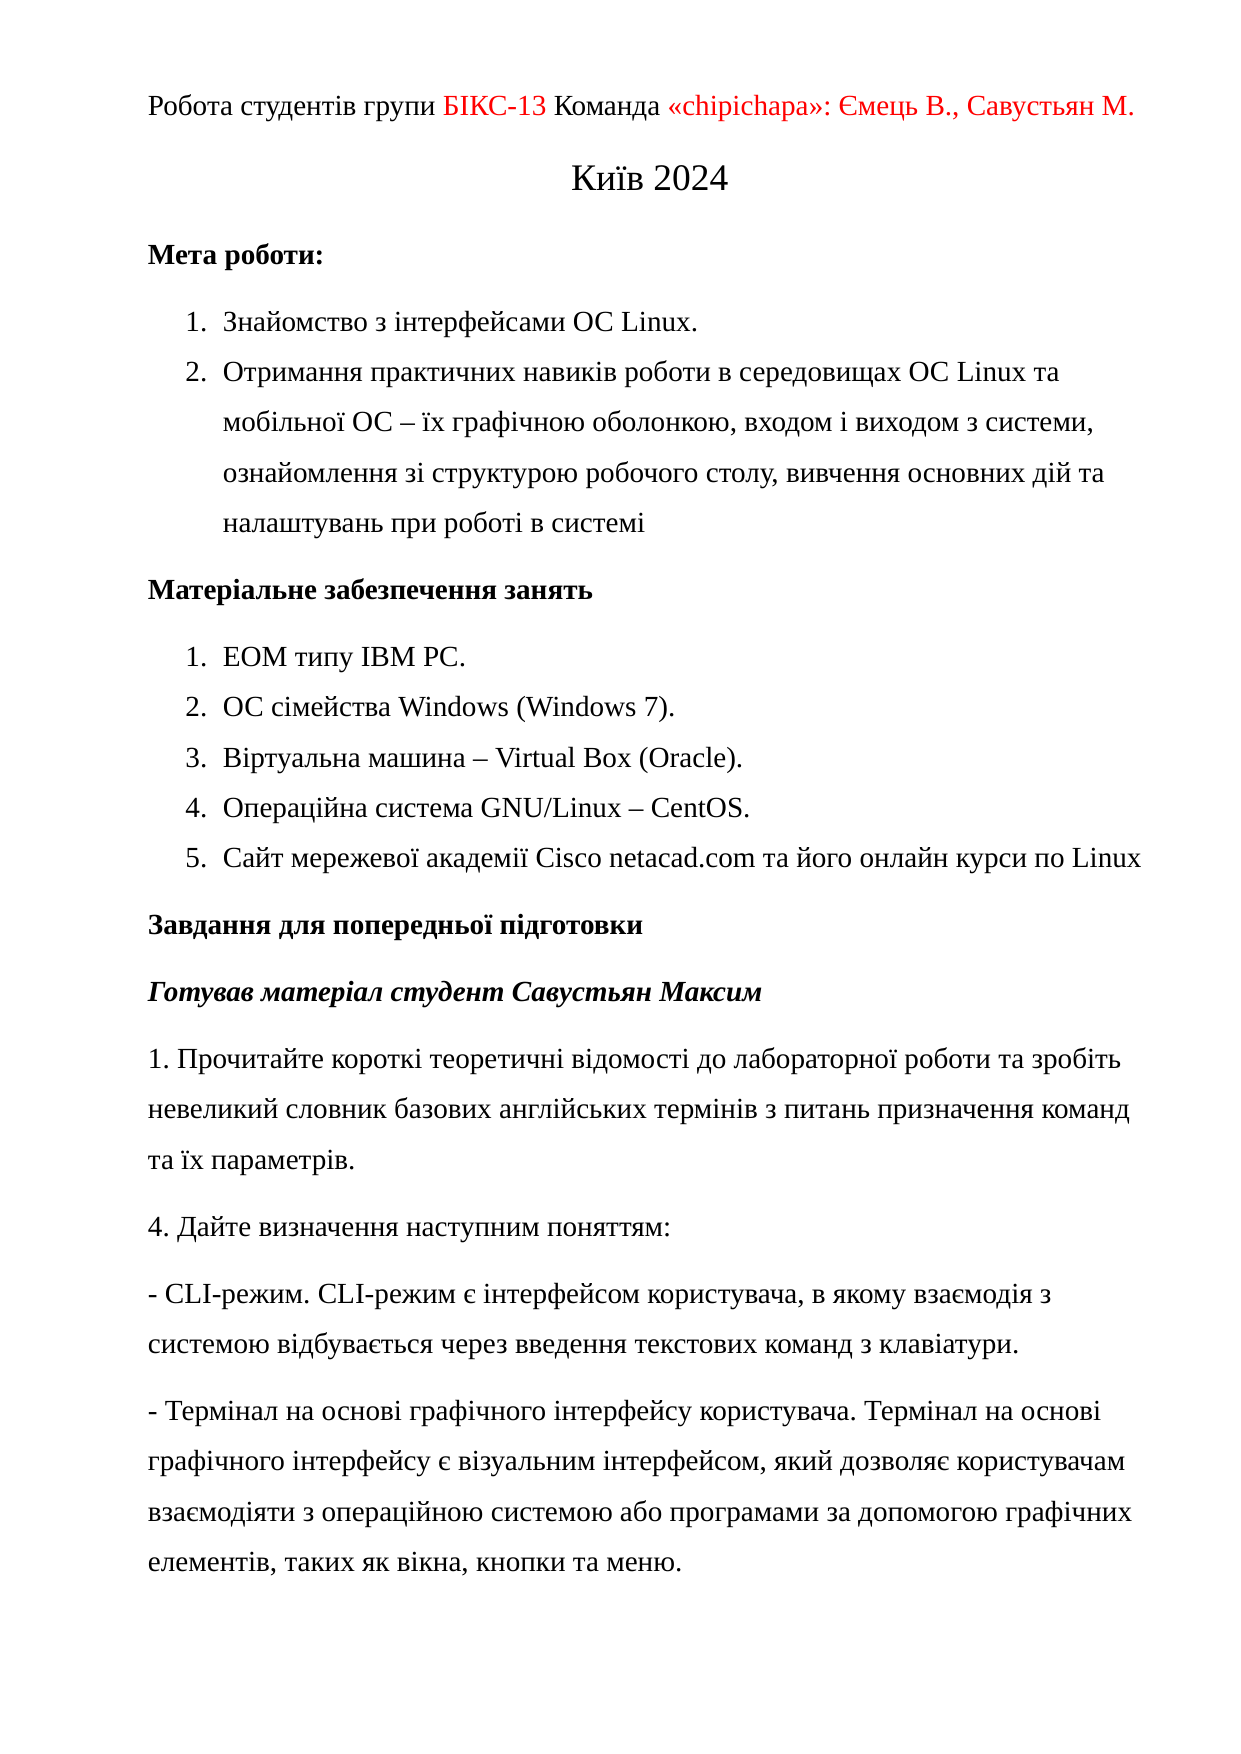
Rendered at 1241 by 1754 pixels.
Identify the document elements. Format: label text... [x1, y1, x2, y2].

text 4. Дайте визначення наступним поняттям: [148, 1209, 1152, 1242]
text - Термінал на основі графічного інтерфейсу користувача. Термінал на основі графічного інтерфейсу є візуальним інтерфейсом, який дозволяє користувачам взаємодіяти з операційною системою або програмами за допомогою графічних елементів, таких як вікна, кнопки та меню. [148, 1393, 1152, 1578]
text Київ 2024 [148, 156, 1152, 199]
text 1. Прочитайте короткі теоретичні відомості до лабораторної роботи та зробіть невеликий словник базових англійських термінів з питань призначення команд та їх параметрів. [148, 1041, 1152, 1175]
text Робота студентів групи БІКС-13 Команда «chipichapa»: Ємець В., Савустьян М. [148, 88, 1152, 122]
list Знайомство з інтерфейсами ОС Linux. [185, 304, 1152, 337]
list Отримання практичних навиків роботи в середовищах ОС Linux та мобільної ОС – їх графічною оболонкою, входом і виходом з системи, ознайомлення зі структурою робочого столу, вивчення основних дій та налаштувань при роботі в системі [185, 354, 1152, 539]
text Готував матеріал студент Савустьян Максим [148, 974, 1152, 1008]
list Операційна система GNU/Linux – CentOS. [185, 790, 1152, 823]
list Сайт мережевої академії Cisco netacad.com та його онлайн курси по Linux [185, 840, 1152, 874]
text Завдання для попередньої підготовки [148, 907, 1152, 941]
list Віртуальна машина – Virtual Box (Oracle). [185, 740, 1152, 773]
text - CLI-режим. CLI-режим є інтерфейсом користувача, в якому взаємодія з системою відбувається через введення текстових команд з клавіатури. [148, 1276, 1152, 1360]
text Мета роботи: [148, 237, 1152, 270]
list ОС сімейства Windows (Windows 7). [185, 689, 1152, 723]
text Матеріальне забезпечення занять [148, 572, 1152, 606]
list ЕОМ типу IBM PC. [185, 639, 1152, 673]
